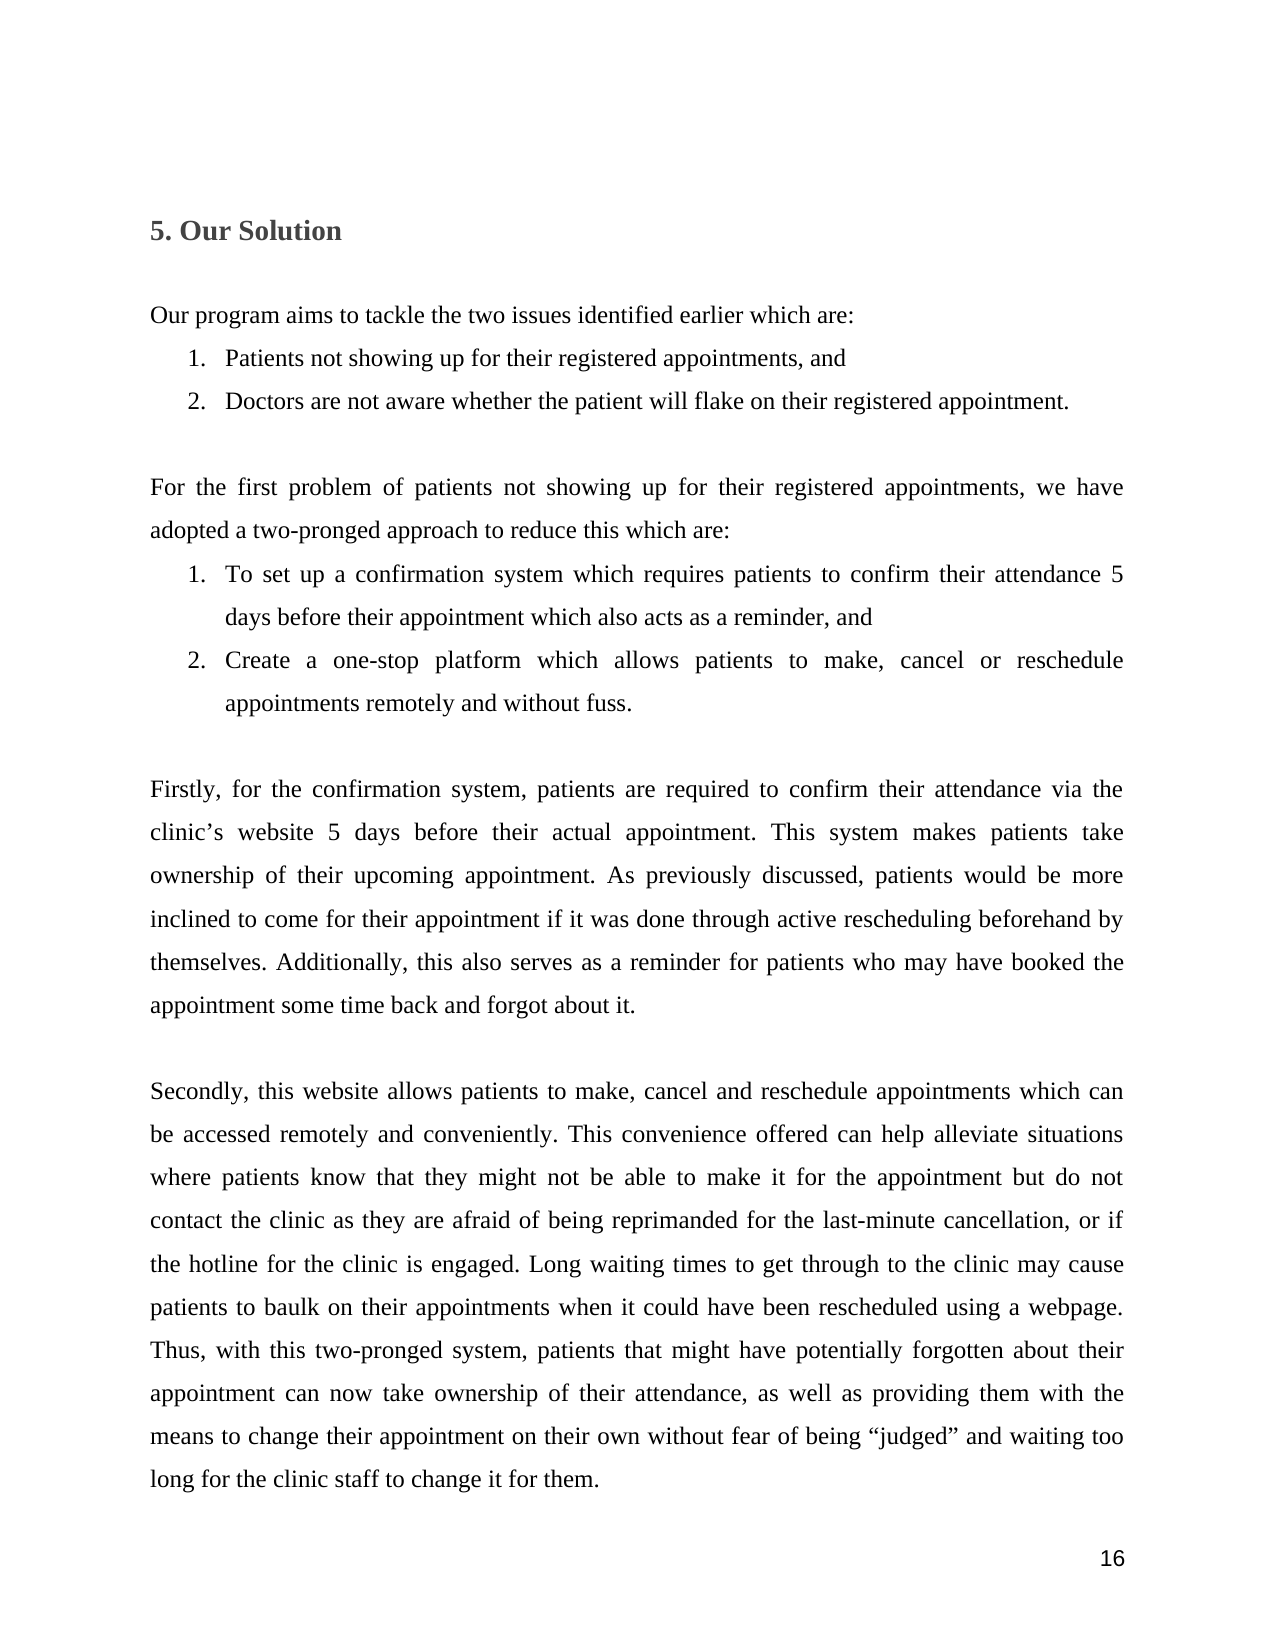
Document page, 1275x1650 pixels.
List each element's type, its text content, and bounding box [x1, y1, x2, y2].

list Create a one-stop platform which allows patients to make, cancel or reschedule appointments remotely and without fuss. [187, 645, 1125, 717]
list Patients not showing up for their registered appointments, and [187, 343, 1125, 372]
list Doctors are not aware whether the patient will flake on their registered appointment. [187, 386, 1125, 415]
text Secondly, this website allows patients to make, cancel and reschedule appointments which can be accessed remotely and conveniently. This convenience offered can help alleviate situations where patients know that they might not be able to make it for the appointment but do not contact the clinic as they are afraid of being reprimanded for the last-minute cancellation, or if the hotline for the clinic is engaged. Long waiting times to get through to the clinic may cause patients to baulk on their appointments when it could have been rescheduled using a webpage. Thus, with this two-pronged system, patients that might have potentially forgotten about their appointment can now take ownership of their attendance, as well as providing them with the means to change their appointment on their own without fear of being “judged” and waiting too long for the clinic staff to change it for them. [150, 1076, 1125, 1493]
list To set up a confirmation system which requires patients to confirm their attendance 5 days before their appointment which also acts as a reminder, and [187, 559, 1125, 631]
text Our program aims to tackle the two issues identified earlier which are: [150, 300, 1125, 329]
subtitle 5. Our Solution [150, 213, 1125, 247]
text For the first problem of patients not showing up for their registered appointments, we have adopted a two-pronged approach to reduce this which are: [150, 472, 1125, 544]
text Firstly, for the confirmation system, patients are required to confirm their attendance via the clinic’s website 5 days before their actual appointment. This system makes patients take ownership of their upcoming appointment. As previously discussed, patients would be more inclined to come for their appointment if it was done through active rescheduling beforehand by themselves. Additionally, this also serves as a reminder for patients who may have booked the appointment some time back and forgot about it. [150, 774, 1125, 1019]
